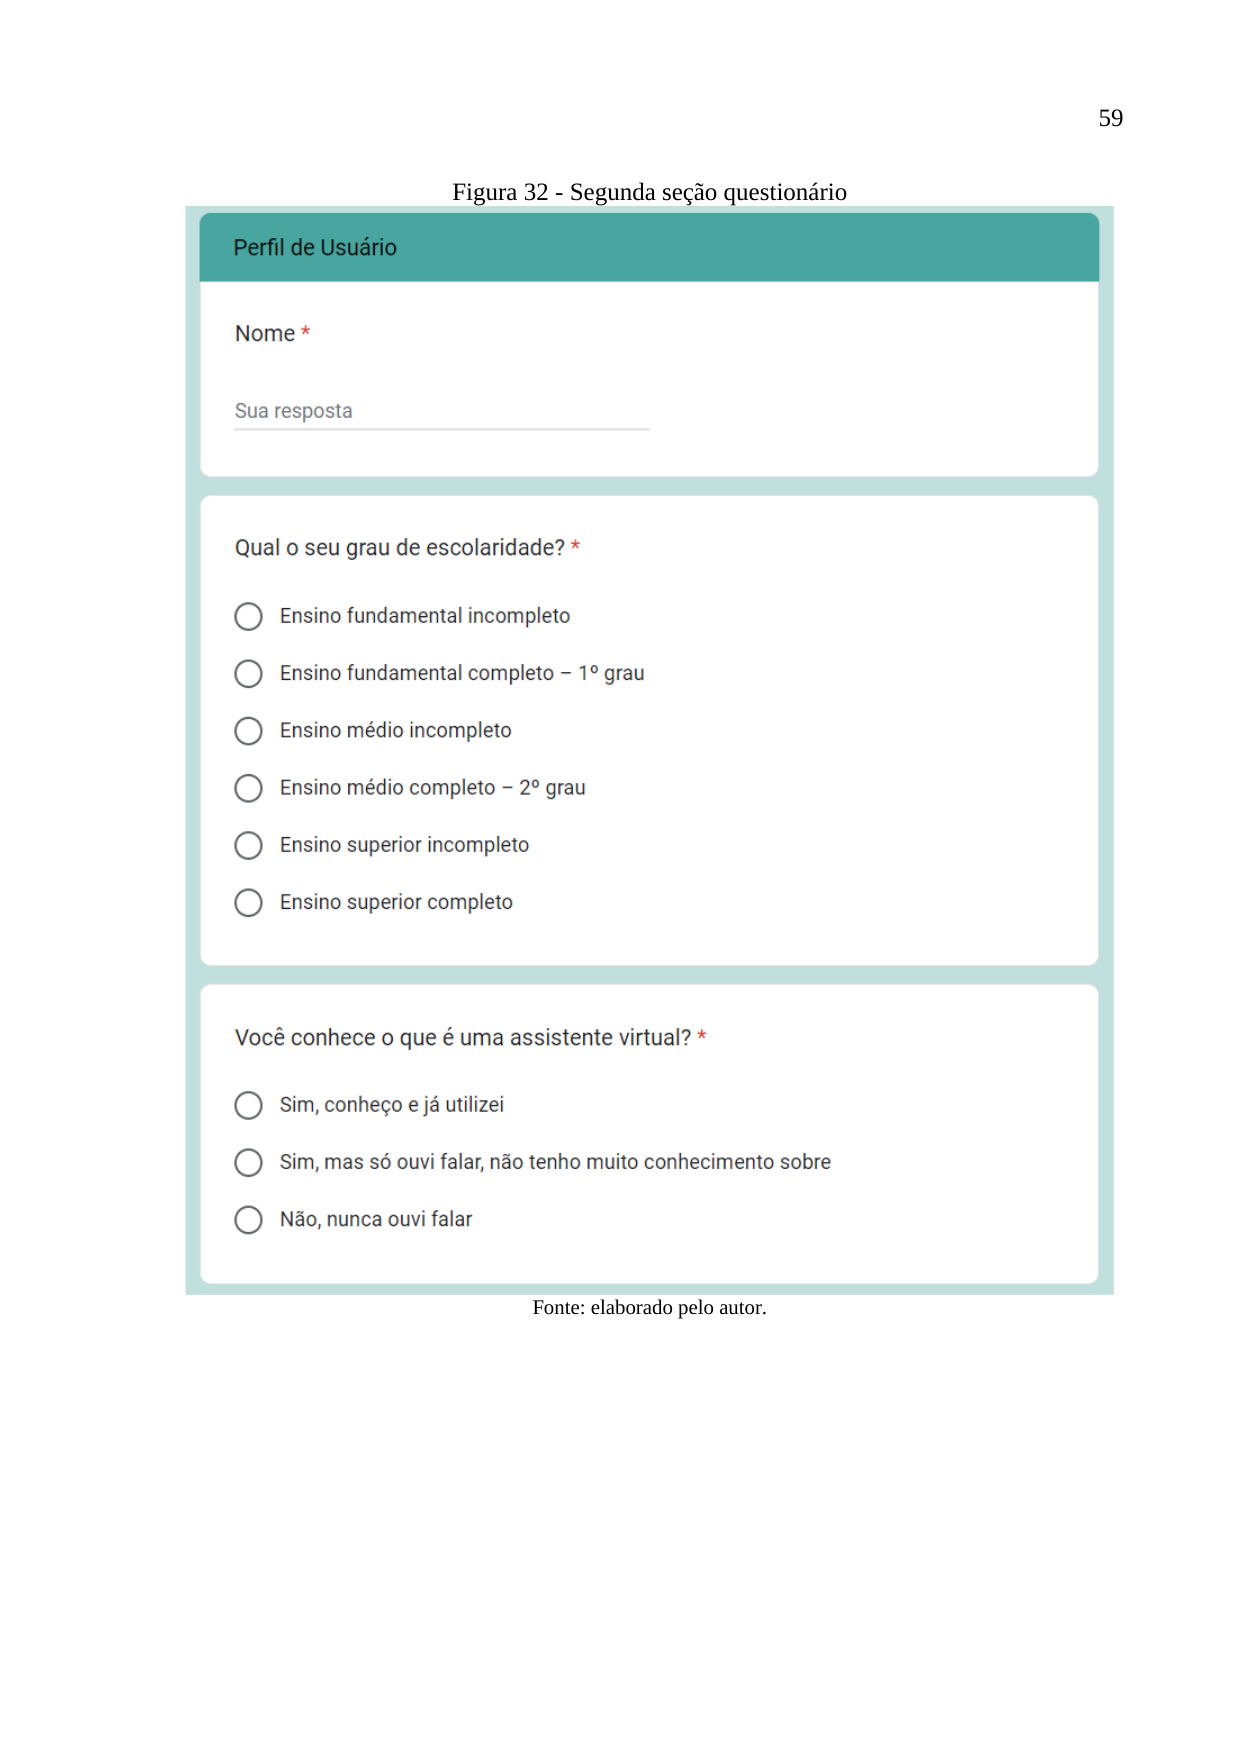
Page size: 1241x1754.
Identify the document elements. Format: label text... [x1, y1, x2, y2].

picture [185, 206, 1114, 1295]
text Fonte: elaborado pelo autor. [177, 1295, 1122, 1319]
text Figura - Segunda seção questionário [177, 177, 1122, 206]
